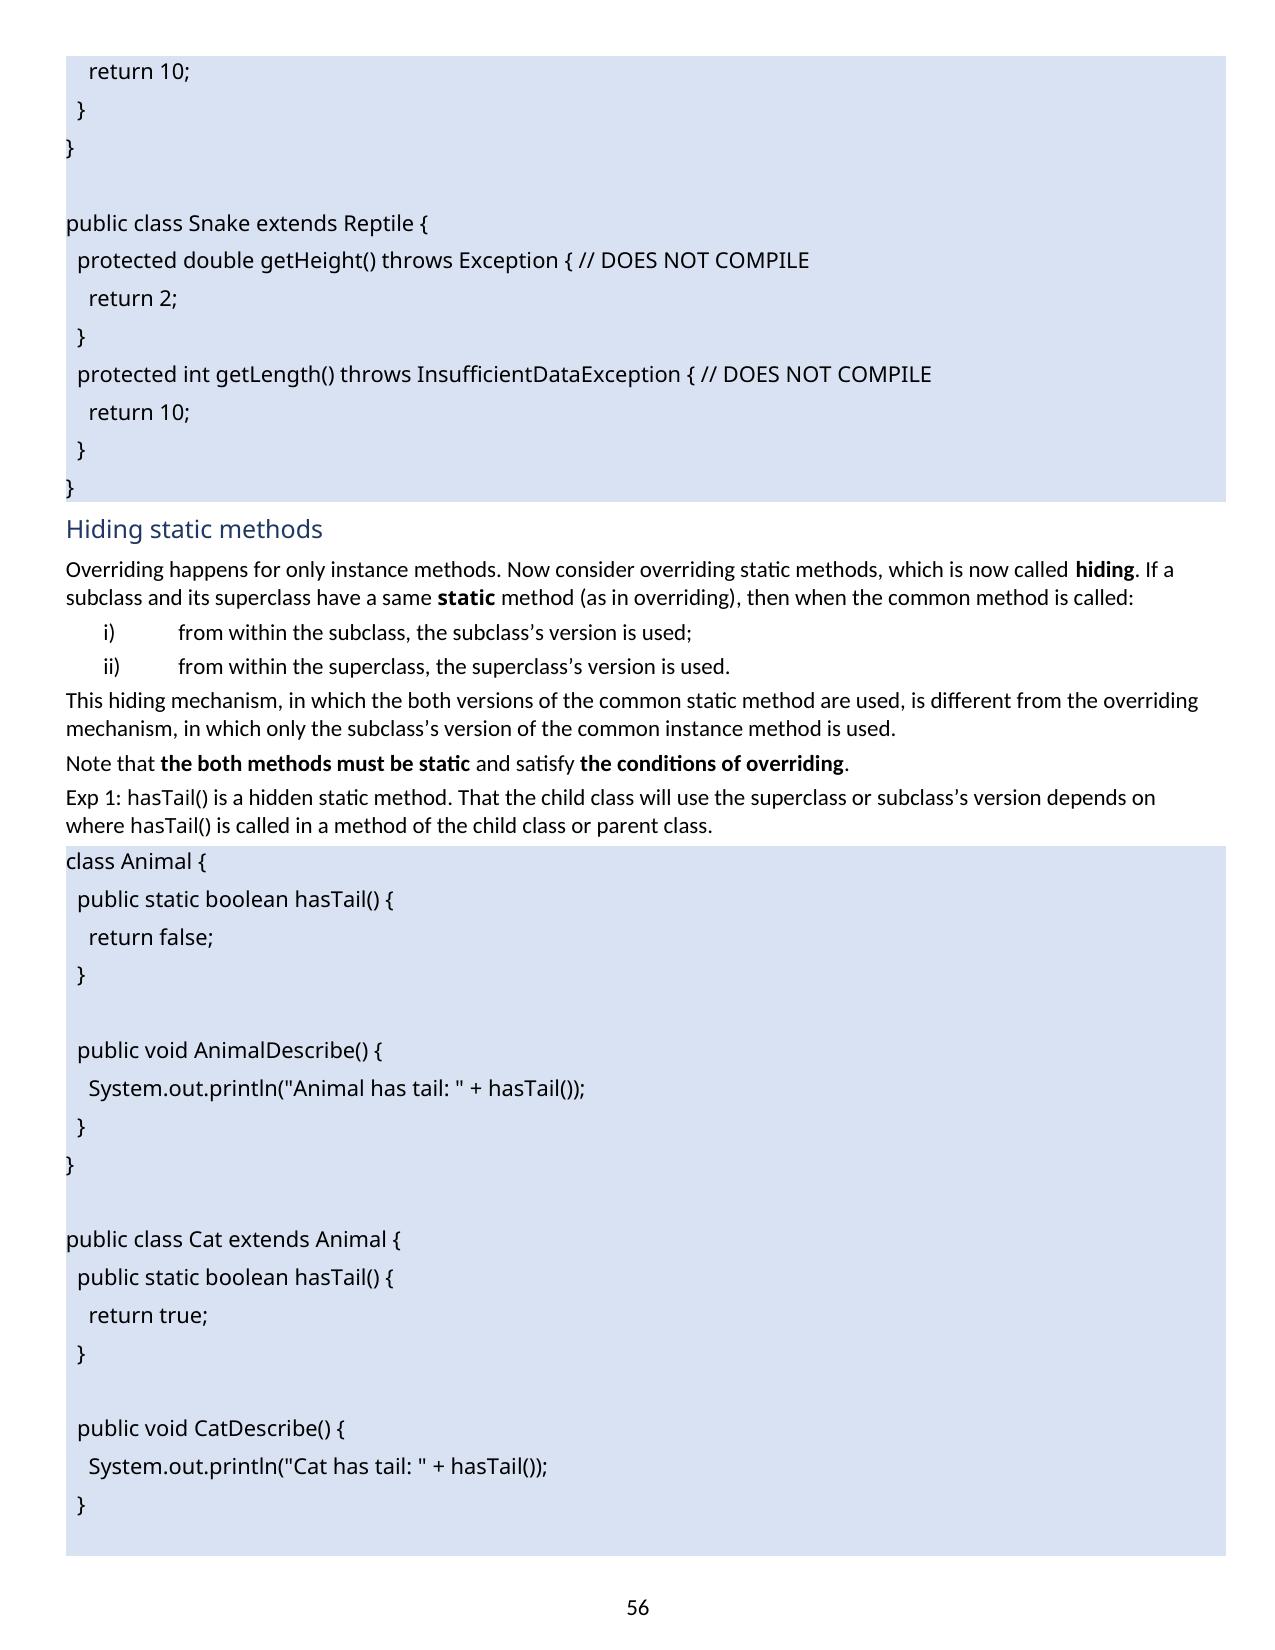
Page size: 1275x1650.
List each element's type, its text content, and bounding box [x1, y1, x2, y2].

text return 2; [66, 283, 1226, 313]
text } [66, 1111, 1226, 1141]
text public void CatDescribe() { [66, 1413, 1226, 1443]
text } [66, 1489, 1226, 1519]
text return 10; [66, 56, 1226, 86]
text public class Snake extends Reptile { [66, 207, 1226, 237]
text This hiding mechanism, in which the both versions of the common static method are used, is different from the overriding mechanism, in which only the subclass’s version of the common instance method is used. [66, 686, 1209, 742]
text } [66, 94, 1226, 124]
text public void AnimalDescribe() { [66, 1035, 1226, 1065]
text System.out.println("Cat has tail: " + hasTail()); [66, 1451, 1226, 1481]
text return true; [66, 1300, 1226, 1329]
text System.out.println("Animal has tail: " + hasTail()); [66, 1073, 1226, 1103]
list from within the subclass, the subclass’s version is used; [103, 618, 1209, 646]
text Exp 1: hasTail() is a hidden static method. That the child class will use the superclass or subclass’s version depends on where hasTail() is called in a method of the child class or parent class. [66, 783, 1209, 840]
text return false; [66, 922, 1226, 951]
text public static boolean hasTail() { [66, 884, 1226, 914]
text protected double getHeight() throws Exception { // DOES NOT COMPILE [66, 245, 1226, 275]
text } [66, 1338, 1226, 1367]
text public class Cat extends Animal { [66, 1224, 1226, 1254]
text protected int getLength() throws InsufficientDataException { // DOES NOT COMPILE [66, 359, 1226, 388]
text return 10; [66, 397, 1226, 426]
text Overriding happens for only instance methods. Now consider overriding static methods, which is now called hiding. If a subclass and its superclass have a same static method (as in overriding), then when the common method is called: [66, 555, 1209, 612]
text } [66, 132, 1226, 162]
text } [66, 959, 1226, 989]
text } [66, 1148, 1226, 1178]
text } [66, 434, 1226, 464]
subtitle Hiding static methods [66, 512, 1209, 546]
list from within the superclass, the superclass’s version is used. [103, 652, 1209, 680]
text } [66, 321, 1226, 351]
text public static boolean hasTail() { [66, 1262, 1226, 1292]
text class Animal { [66, 846, 1226, 876]
text Note that the both methods must be static and satisfy the conditions of overriding. [66, 749, 1209, 777]
text } [66, 472, 1226, 502]
